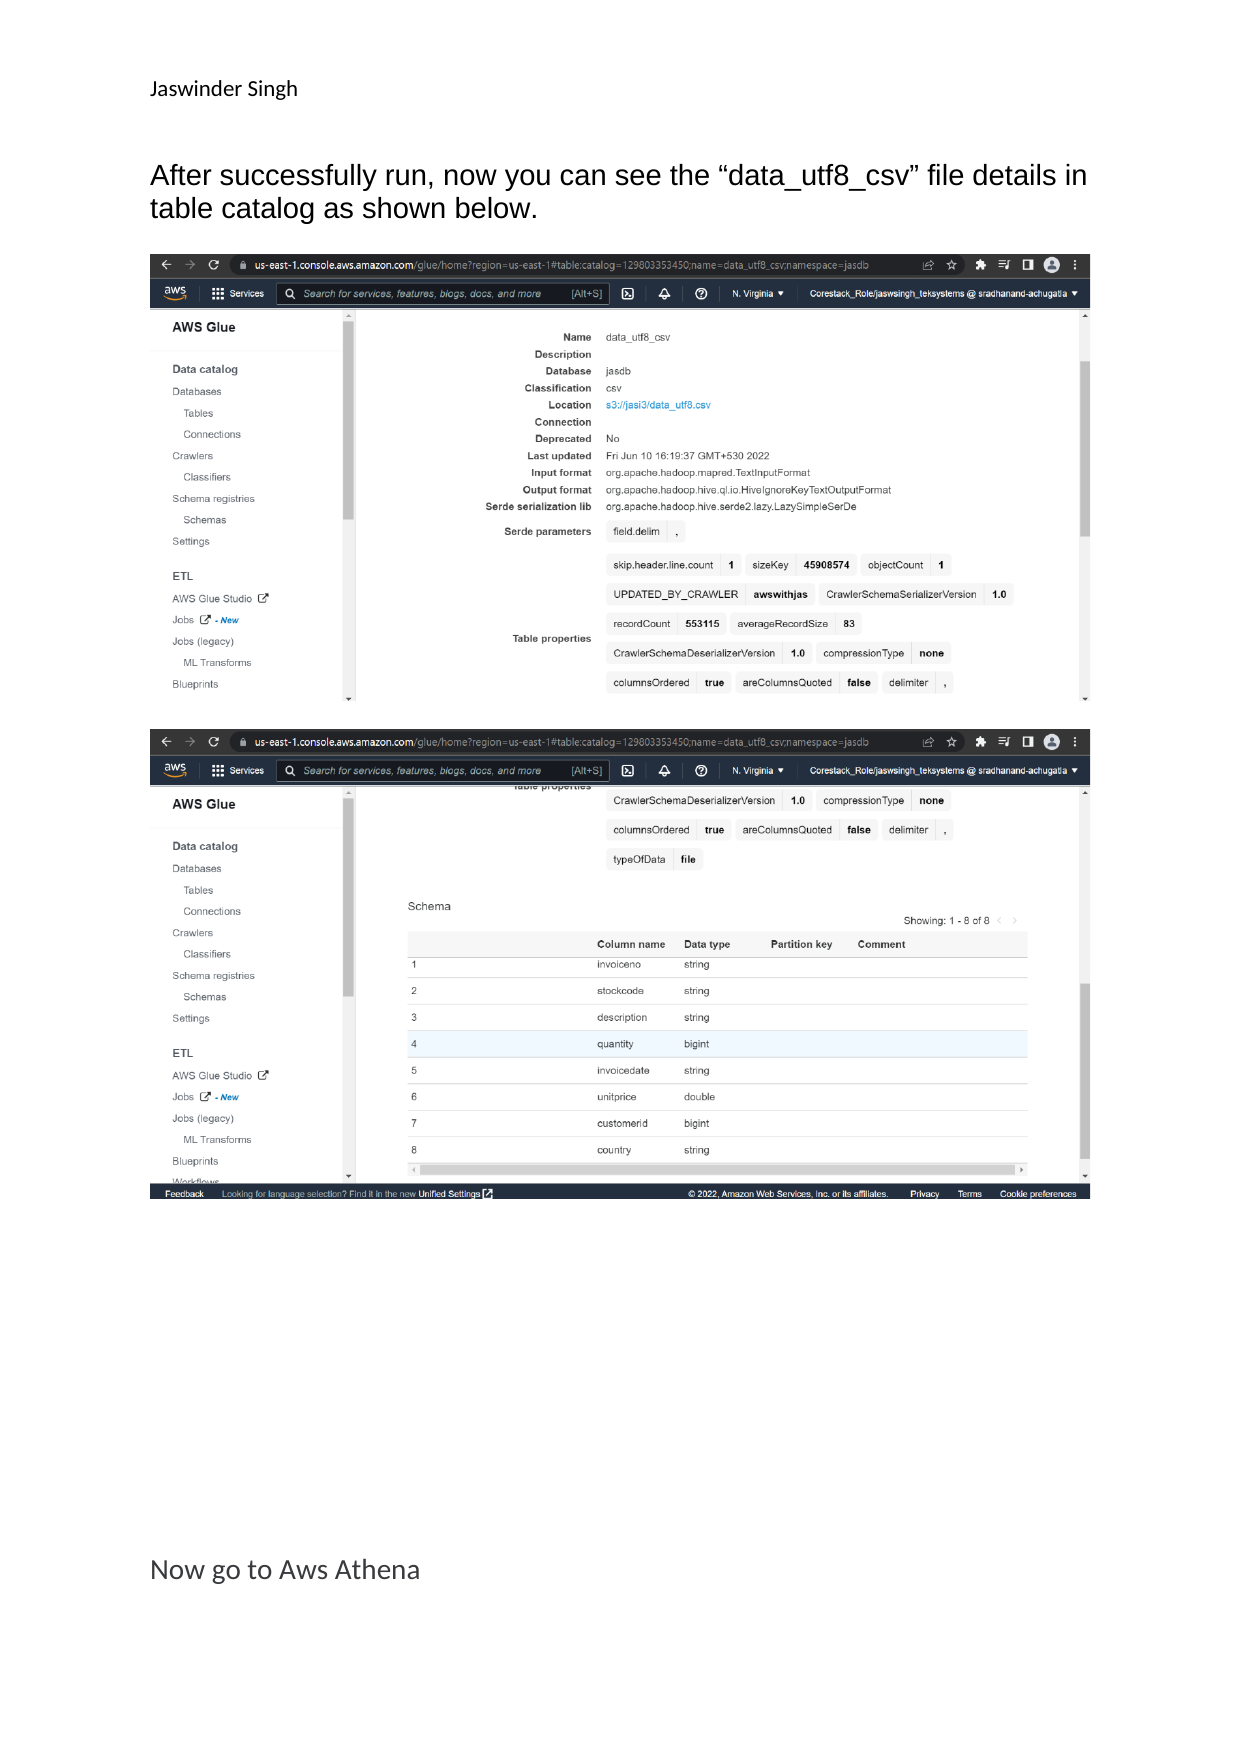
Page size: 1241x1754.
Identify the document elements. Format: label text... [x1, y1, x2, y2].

text Now go to Aws Athena [150, 1551, 1090, 1587]
picture [150, 254, 1091, 701]
picture [150, 729, 1091, 1199]
text After successfully run, now you can see the “data_utf8_csv” file details in table catalog as shown below. [150, 158, 1090, 225]
